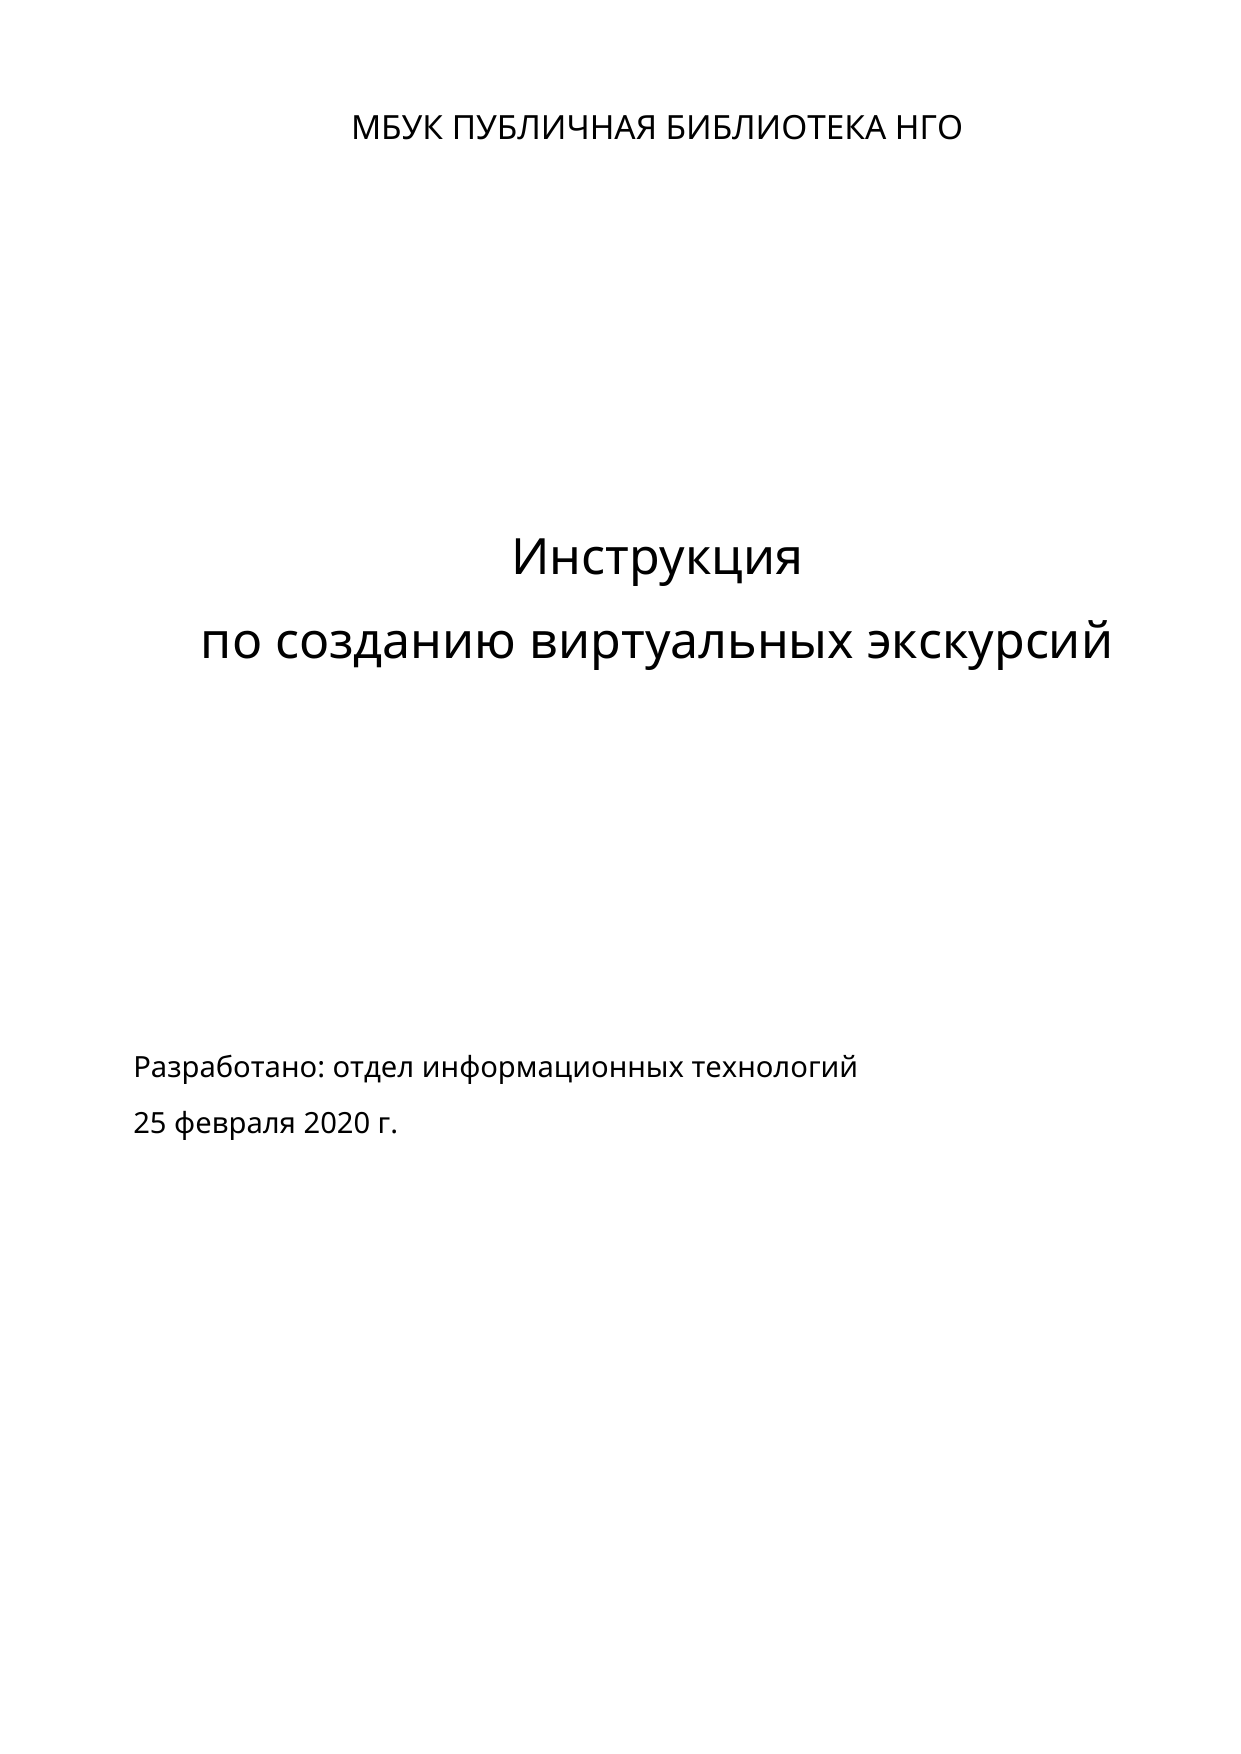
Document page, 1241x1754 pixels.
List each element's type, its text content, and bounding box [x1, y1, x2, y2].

text Разработано: отдел информационных технологий [133, 1046, 1181, 1086]
text 25 февраля 2020 г. [133, 1102, 1181, 1142]
text по созданию виртуальных экскурсий [133, 605, 1181, 673]
text Инструкция [133, 521, 1181, 589]
text МБУК ПУБЛИЧНАЯ БИБЛИОТЕКА НГО [133, 103, 1181, 149]
